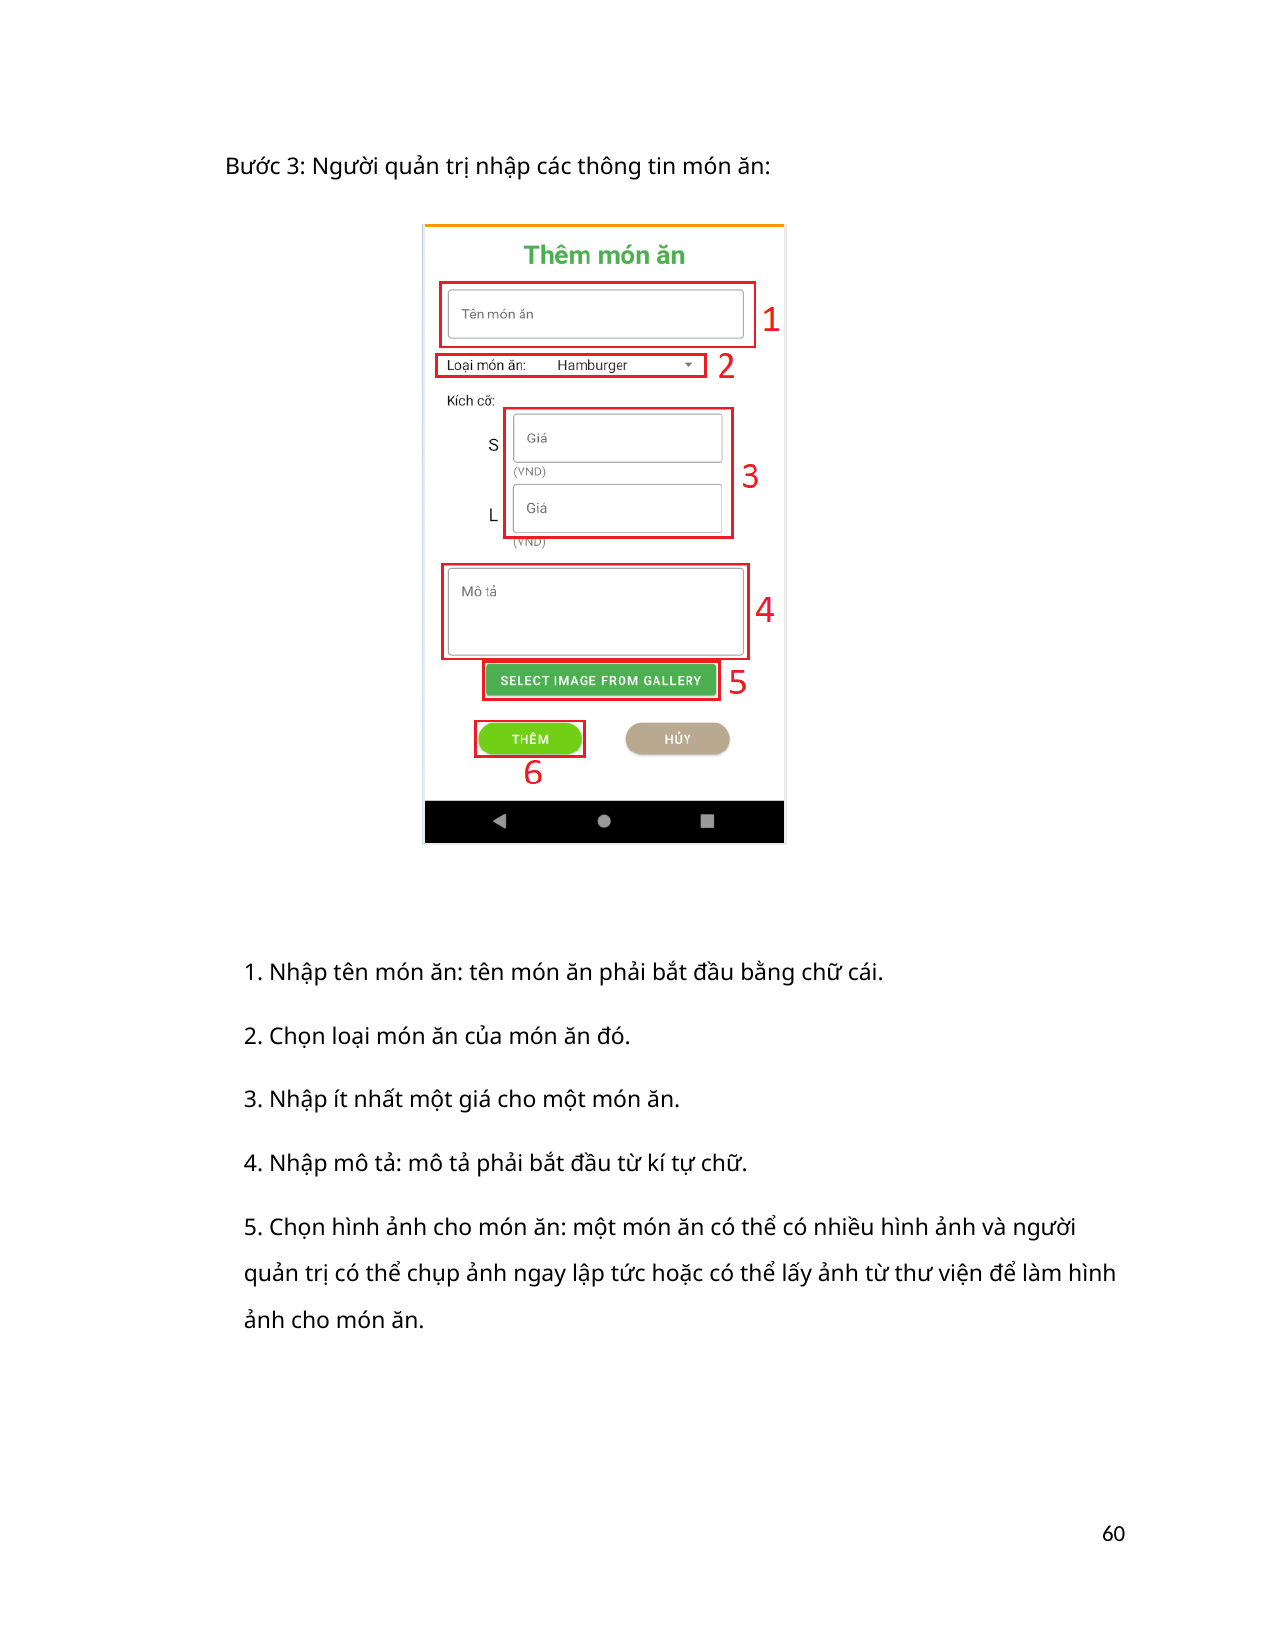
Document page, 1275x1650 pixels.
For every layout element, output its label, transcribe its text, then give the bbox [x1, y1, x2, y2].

text 5. Chọn hình ảnh cho món ăn: một món ăn có thể có nhiều hình ảnh và người quản trị có thể chụp ảnh ngay lập tức hoặc có thể lấy ảnh từ thư viện để làm hình ảnh cho món ăn. [244, 1211, 1125, 1336]
text 2. Chọn loại món ăn của món ăn đó. [244, 1020, 1125, 1051]
text 1. Nhập tên món ăn: tên món ăn phải bắt đầu bằng chữ cái. [244, 956, 1125, 988]
picture [421, 224, 788, 845]
text 4. Nhập mô tả: mô tả phải bắt đầu từ kí tự chữ. [244, 1147, 1125, 1178]
text Bước 3: Người quản trị nhập các thông tin món ăn: [150, 150, 1125, 181]
text 3. Nhập ít nhất một giá cho một món ăn. [244, 1083, 1125, 1115]
